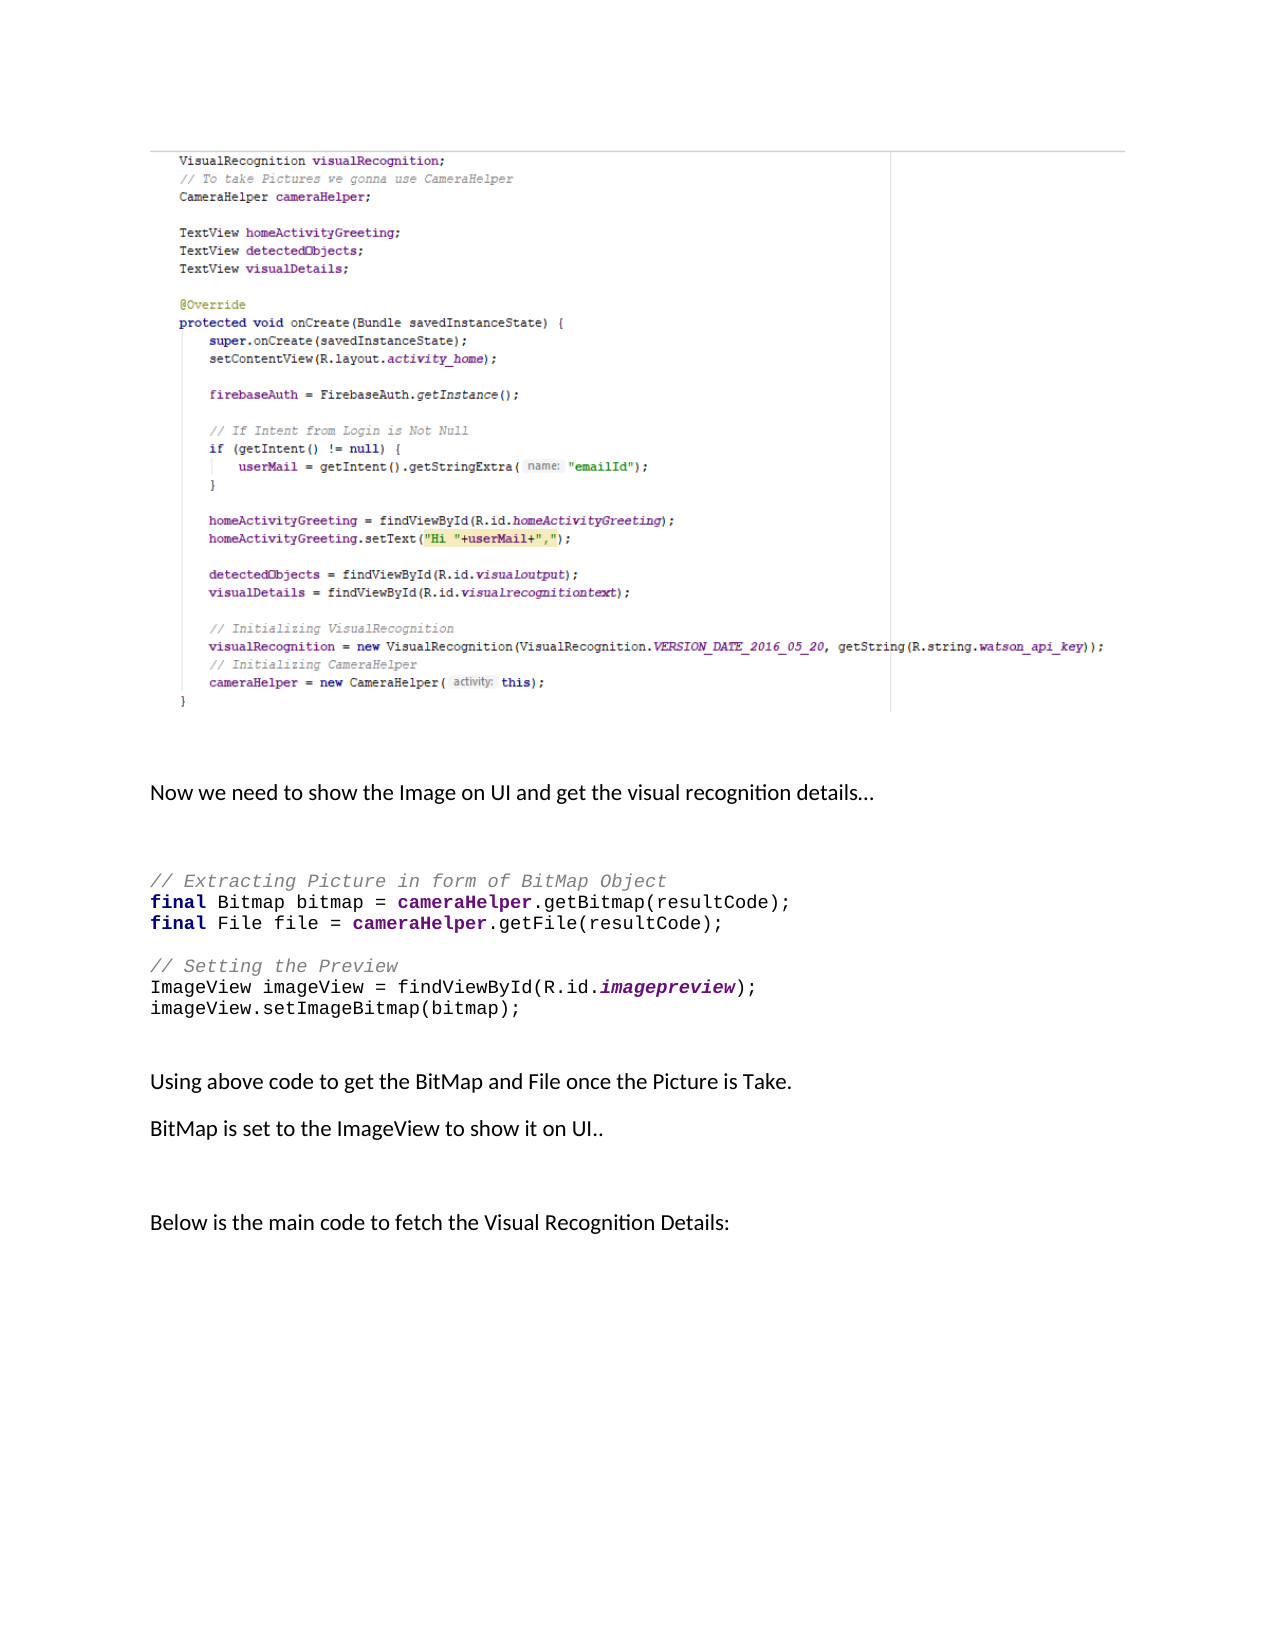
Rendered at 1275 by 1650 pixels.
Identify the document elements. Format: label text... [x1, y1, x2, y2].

text Using above code to get the BitMap and File once the Picture is Take. [150, 1067, 1125, 1095]
text Now we need to show the Image on UI and get the visual recognition details… [150, 778, 1125, 806]
picture [150, 150, 1125, 712]
text Below is the main code to fetch the Visual Recognition Details: [150, 1208, 1125, 1236]
text // Extracting Picture in form of BitMap Object final Bitmap bitmap = cameraHelper.getBitmap(resultCode); final File file = cameraHelper.getFile(resultCode); // Setting the Preview ImageView imageView = findViewById(R.id.imagepreview); imageView.setImageBitmap(bitmap); [150, 871, 1125, 1020]
text BitMap is set to the ImageView to show it on UI.. [150, 1114, 1125, 1142]
